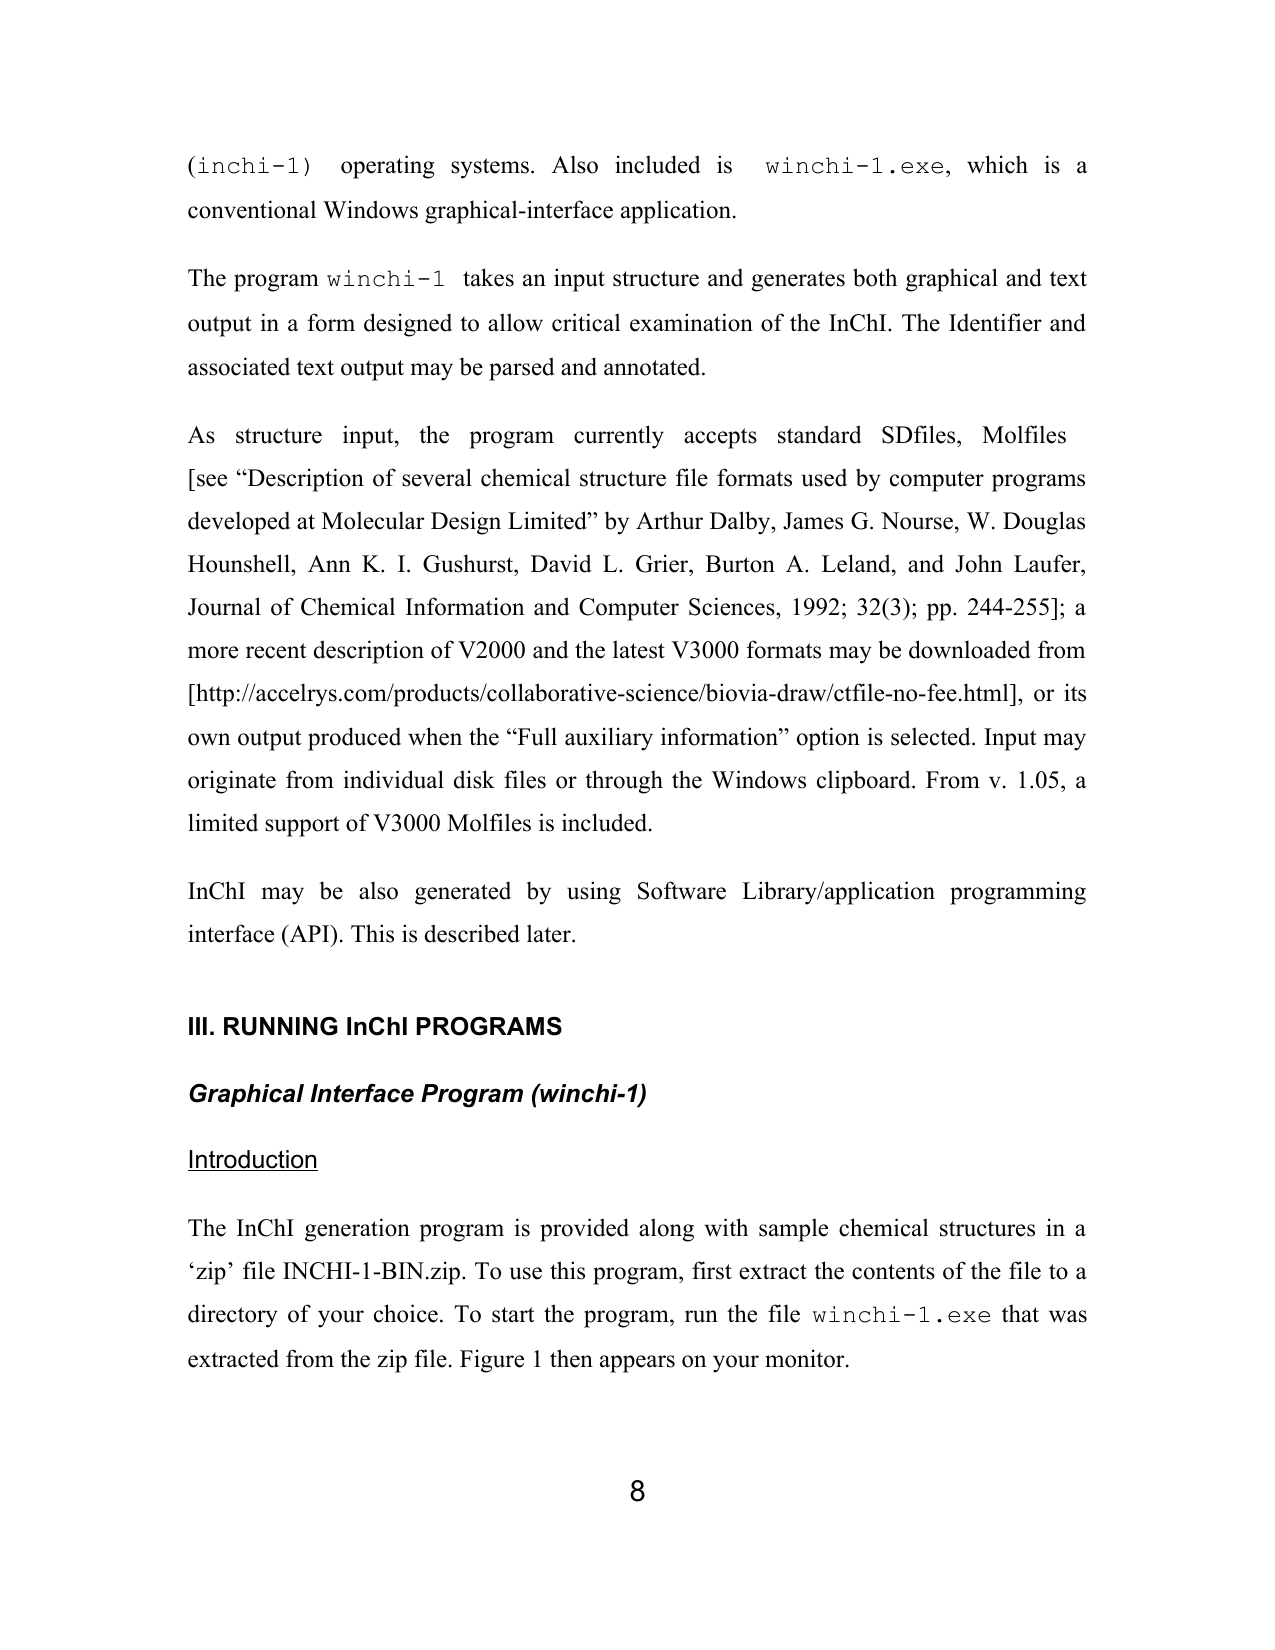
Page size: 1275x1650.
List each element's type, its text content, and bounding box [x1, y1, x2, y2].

subtitle Graphical Interface Program (winchi-1) [187, 1078, 1087, 1107]
text The program winchi-1 takes an input structure and generates both graphical and text output in a form designed to allow critical examination of the InChI. The Identifier and associated text output may be parsed and annotated. [187, 263, 1087, 380]
text InChI may be also generated by using Software Library/application programming interface (API). This is described later. [187, 876, 1087, 948]
subtitle Introduction [187, 1145, 1087, 1173]
text As structure input, the program currently accepts standard SDfiles, Molfiles [see “Description of several chemical structure file formats used by computer programs developed at Molecular Design Limited” by Arthur Dalby, James G. Nourse, W. Douglas Hounshell, Ann K. I. Gushurst, David L. Grier, Burton A. Leland, and John Laufer, Journal of Chemical Information and Computer Sciences, 1992; 32(3); pp. 244-255]; a more recent description of V2000 and the latest V3000 formats may be downloaded from [http://accelrys.com/products/collaborative-science/biovia-draw/ctfile-no-fee.html], or its own output produced when the “Full auxiliary information” option is selected. Input may originate from individual disk files or through the Windows clipboard. From v. 1.05, a limited support of V3000 Molfiles is included. [187, 420, 1087, 837]
subtitle III. RUNNING InChI PROGRAMS [187, 1012, 1087, 1041]
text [187, 150, 1087, 224]
text The InChI generation program is provided along with sample chemical structures in a ‘zip’ file INCHI-1-BIN.zip. To use this program, first extract the contents of the file to a directory of your choice. To start the program, run the file winchi-1.exe that was extracted from the zip file. Figure 1 then appears on your monitor. [187, 1213, 1087, 1373]
